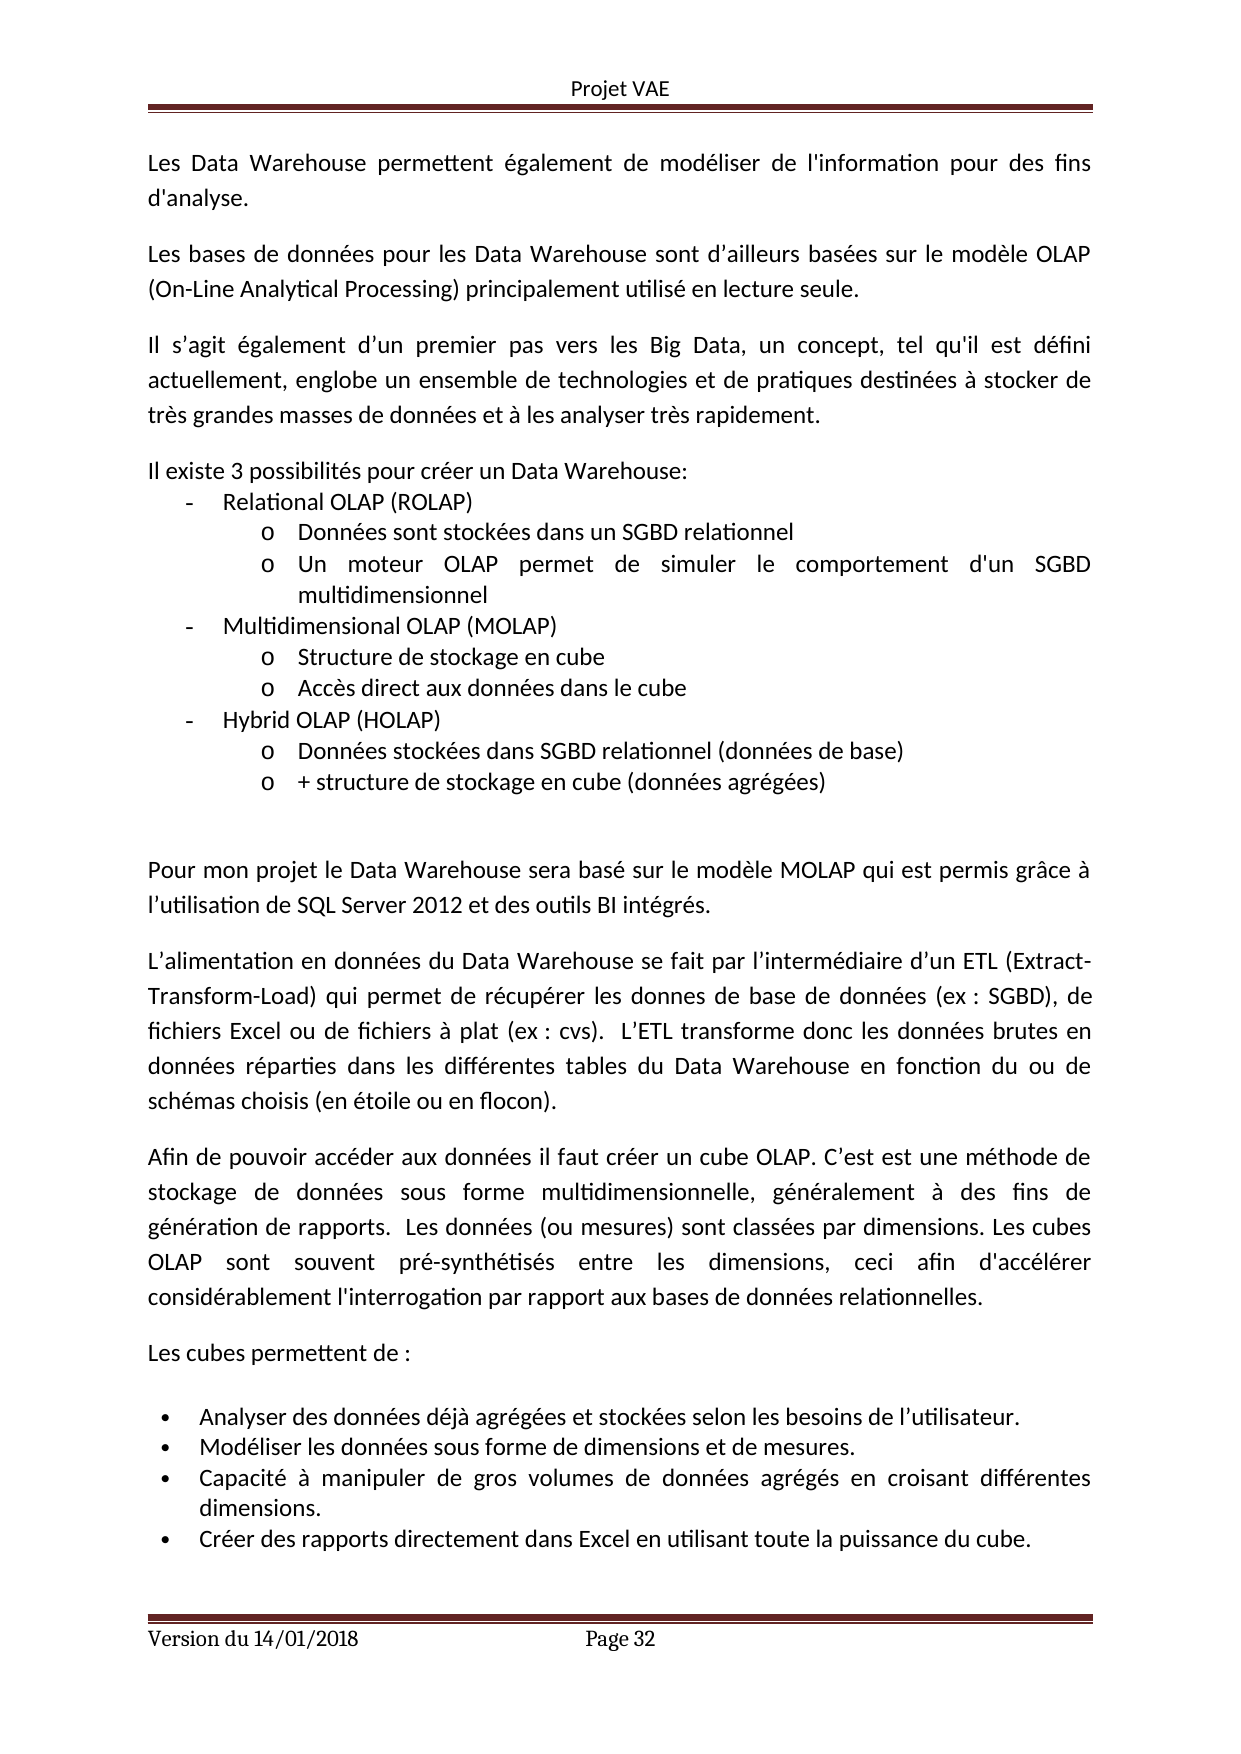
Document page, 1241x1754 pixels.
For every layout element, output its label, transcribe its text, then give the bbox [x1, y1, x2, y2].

list Un moteur OLAP permet de simuler le comportement d'un SGBD multidimensionnel [260, 548, 1093, 610]
list Données stockées dans SGBD relationnel (données de base) [260, 735, 1093, 767]
list Relational OLAP (ROLAP) [185, 486, 1093, 516]
list Données sont stockées dans un SGBD relationnel [260, 516, 1093, 548]
text Les Data Warehouse permettent également de modéliser de l'information pour des fins d'analyse. [148, 148, 1093, 213]
text L’alimentation en données du Data Warehouse se fait par l’intermédiaire d’un ETL (Extract-Transform-Load) qui permet de récupérer les donnes de base de données (ex : SGBD), de fichiers Excel ou de fichiers à plat (ex : cvs). L’ETL transforme donc les données brutes en données réparties dans les différentes tables du Data Warehouse en fonction du ou de schémas choisis (en étoile ou en flocon). [148, 945, 1093, 1116]
text Les bases de données pour les Data Warehouse sont d’ailleurs basées sur le modèle OLAP (On-Line Analytical Processing) principalement utilisé en lecture seule. [148, 238, 1093, 304]
list Multidimensional OLAP (MOLAP) [185, 610, 1093, 641]
text Afin de pouvoir accéder aux données il faut créer un cube OLAP. C’est est une méthode de stockage de données sous forme multidimensionnelle, généralement à des fins de génération de rapports. Les données (ou mesures) sont classées par dimensions. Les cubes OLAP sont souvent pré-synthétisés entre les dimensions, ceci afin d'accélérer considérablement l'interrogation par rapport aux bases de données relationnelles. [148, 1141, 1093, 1311]
text Il existe 3 possibilités pour créer un Data Warehouse: [148, 455, 1093, 486]
text Les cubes permettent de : [148, 1337, 1093, 1367]
list Hybrid OLAP (HOLAP) [185, 704, 1093, 735]
list Capacité à manipuler de gros volumes de données agrégés en croisant différentes dimensions. [162, 1462, 1093, 1523]
list Analyser des données déjà agrégées et stockées selon les besoins de l’utilisateur. [162, 1401, 1093, 1431]
text Pour mon projet le Data Warehouse sera basé sur le modèle MOLAP qui est permis grâce à l’utilisation de SQL Server 2012 et des outils BI intégrés. [148, 854, 1093, 920]
text Il s’agit également d’un premier pas vers les Big Data, un concept, tel qu'il est défini actuellement, englobe un ensemble de technologies et de pratiques destinées à stocker de très grandes masses de données et à les analyser très rapidement. [148, 329, 1093, 430]
list Modéliser les données sous forme de dimensions et de mesures. [162, 1431, 1093, 1462]
list + structure de stockage en cube (données agrégées) [260, 767, 1093, 798]
list Structure de stockage en cube [260, 641, 1093, 672]
list Accès direct aux données dans le cube [260, 672, 1093, 704]
list Créer des rapports directement dans Excel en utilisant toute la puissance du cube. [162, 1523, 1093, 1553]
